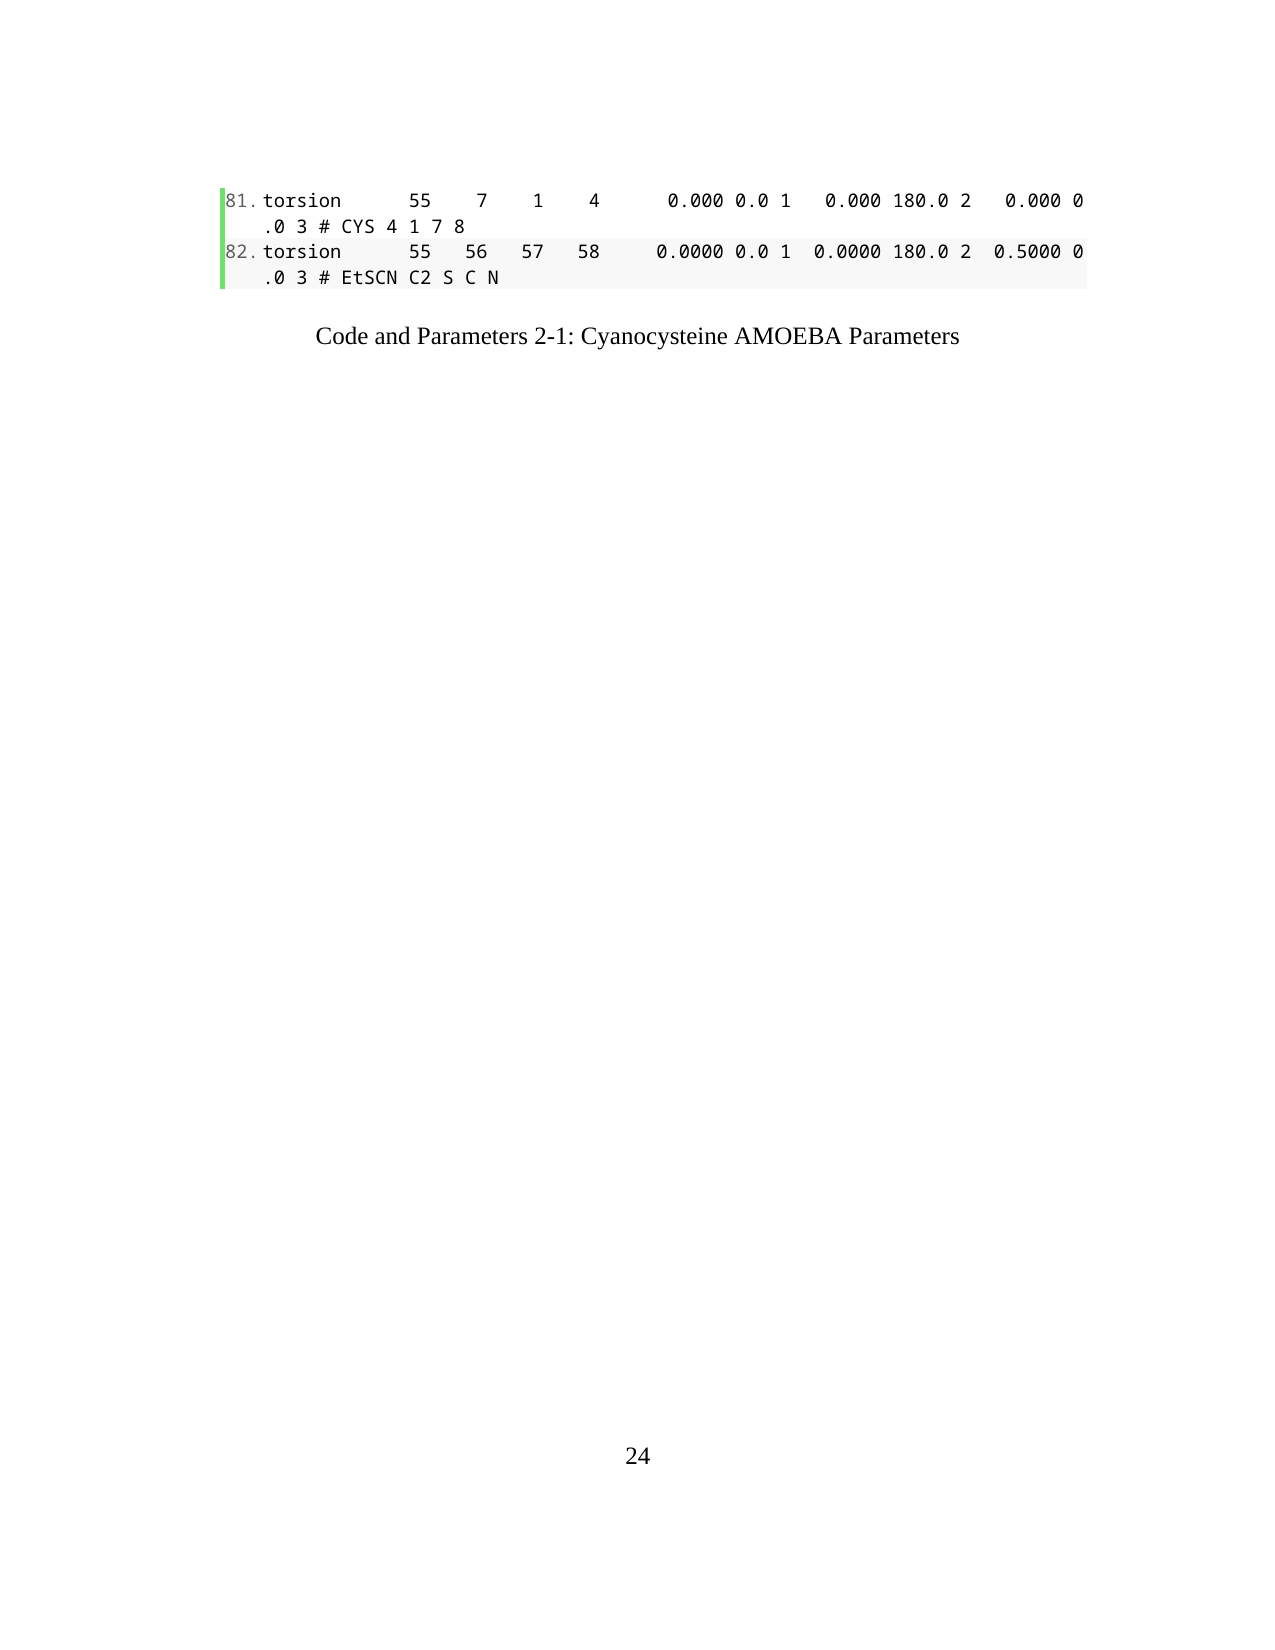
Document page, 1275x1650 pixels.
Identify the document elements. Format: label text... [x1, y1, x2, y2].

list torsion 55 7 1 4 0.000 0.0 1 0.000 180.0 2 0.000 0.0 3 # CYS 4 1 7 8 [220, 187, 1087, 238]
list torsion 55 56 57 58 0.0000 0.0 1 0.0000 180.0 2 0.5000 0.0 3 # EtSCN C2 S C N [225, 238, 1087, 289]
